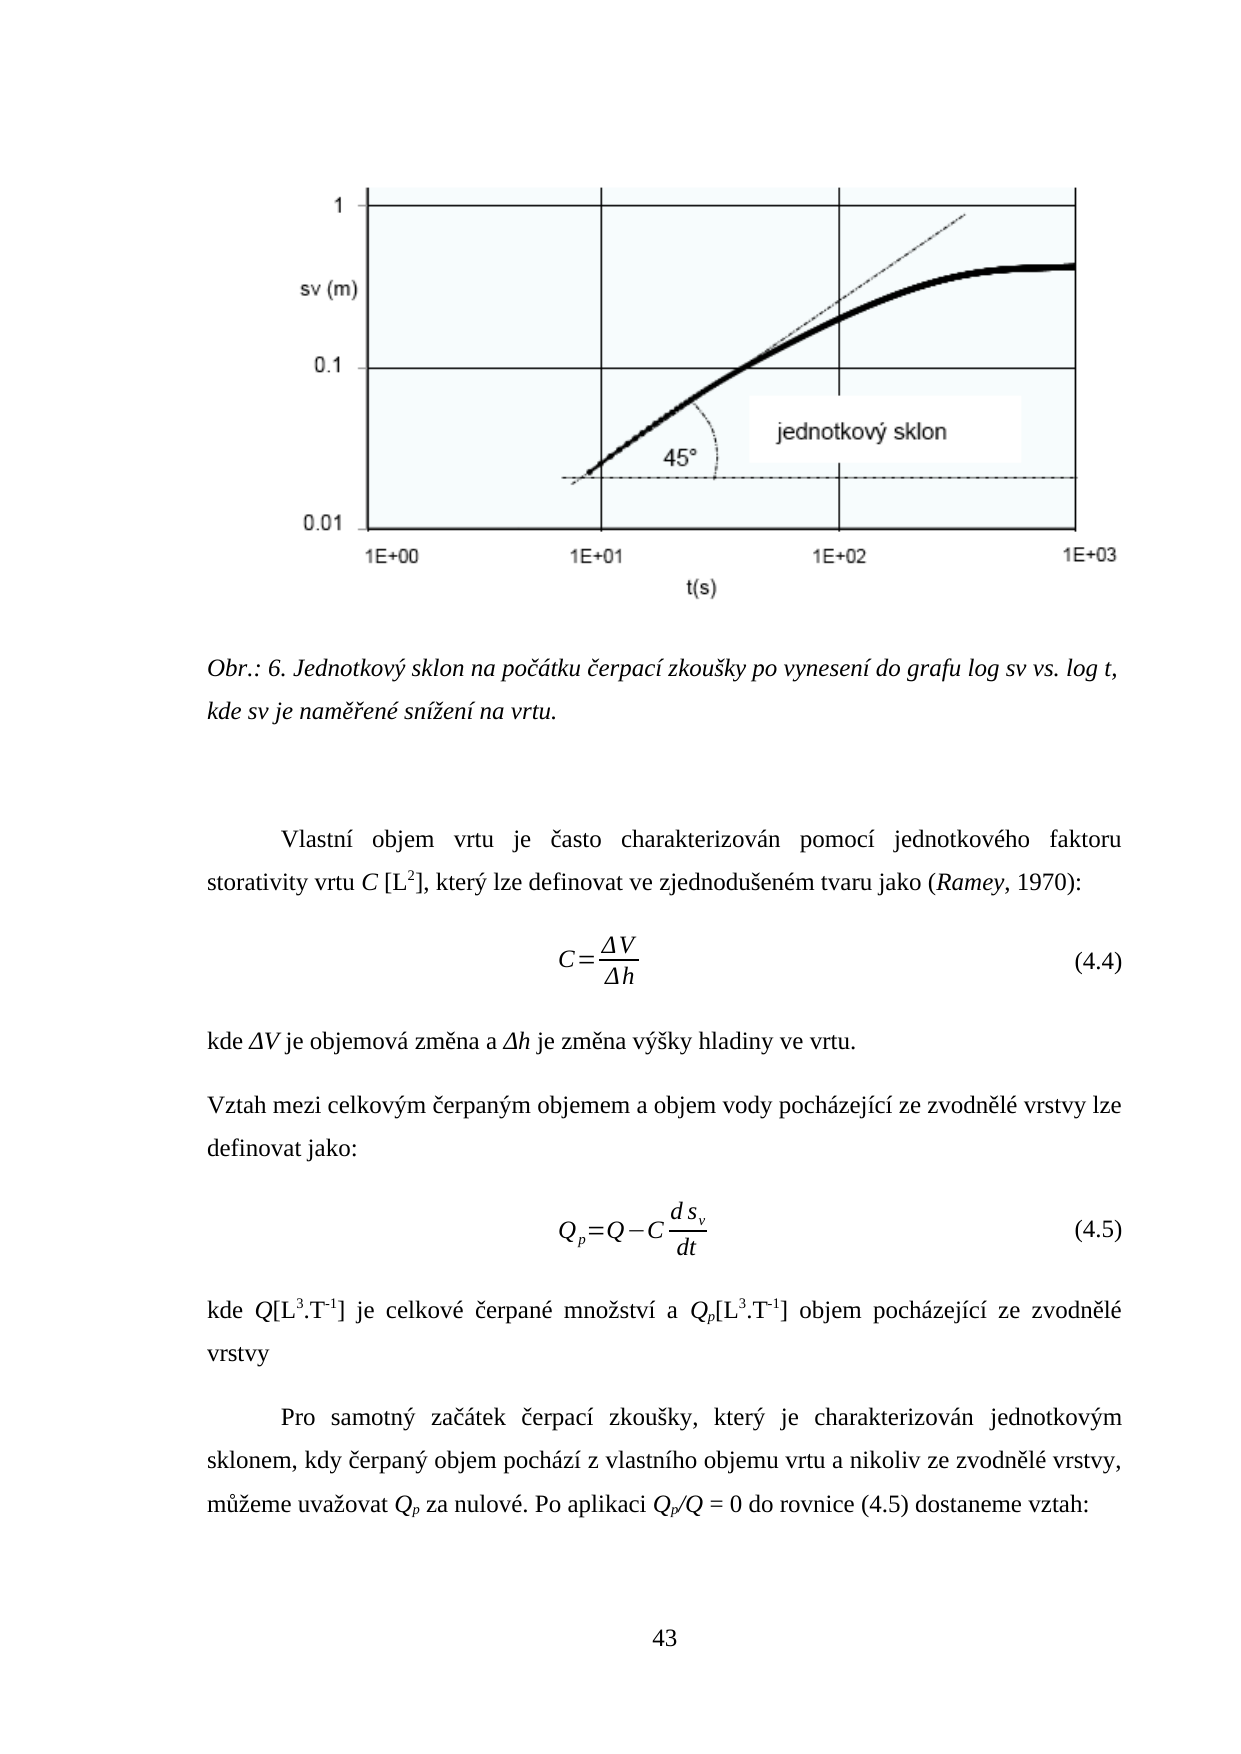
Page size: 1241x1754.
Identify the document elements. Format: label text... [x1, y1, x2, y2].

text (4.4) [207, 931, 1122, 990]
text Pro samotný začátek čerpací zkoušky, který je charakterizován jednotkovým sklonem, kdy čerpaný objem pochází z vlastního objemu vrtu a nikoliv ze zvodnělé vrstvy, můžeme uvažovat Qp za nulové. Po aplikaci Qp/Q = 0 do rovnice (4.5) dostaneme vztah: [207, 1402, 1122, 1517]
text Vlastní objem vrtu je často charakterizován pomocí jednotkového faktoru storativity vrtu C [L2], který lze definovat ve zjednodušeném tvaru jako (Ramey, 1970): [207, 824, 1122, 896]
text kde ΔV je objemová změna a Δh je změna výšky hladiny ve vrtu. [207, 1026, 1122, 1055]
text (4.5) [207, 1197, 1122, 1260]
picture [280, 177, 1136, 618]
text Vztah mezi celkovým čerpaným objemem a objem vody pocházející ze zvodnělé vrstvy lze definovat jako: [207, 1090, 1122, 1162]
text Obr.: 6. Jednotkový sklon na počátku čerpací zkoušky po vynesení do grafu log sv vs. log t, kde sv je naměřené snížení na vrtu. [207, 653, 1122, 725]
text kde Q[L3.T-1] je celkové čerpané množství a Qp[L3.T-1] objem pocházející ze zvodnělé vrstvy [207, 1295, 1122, 1367]
